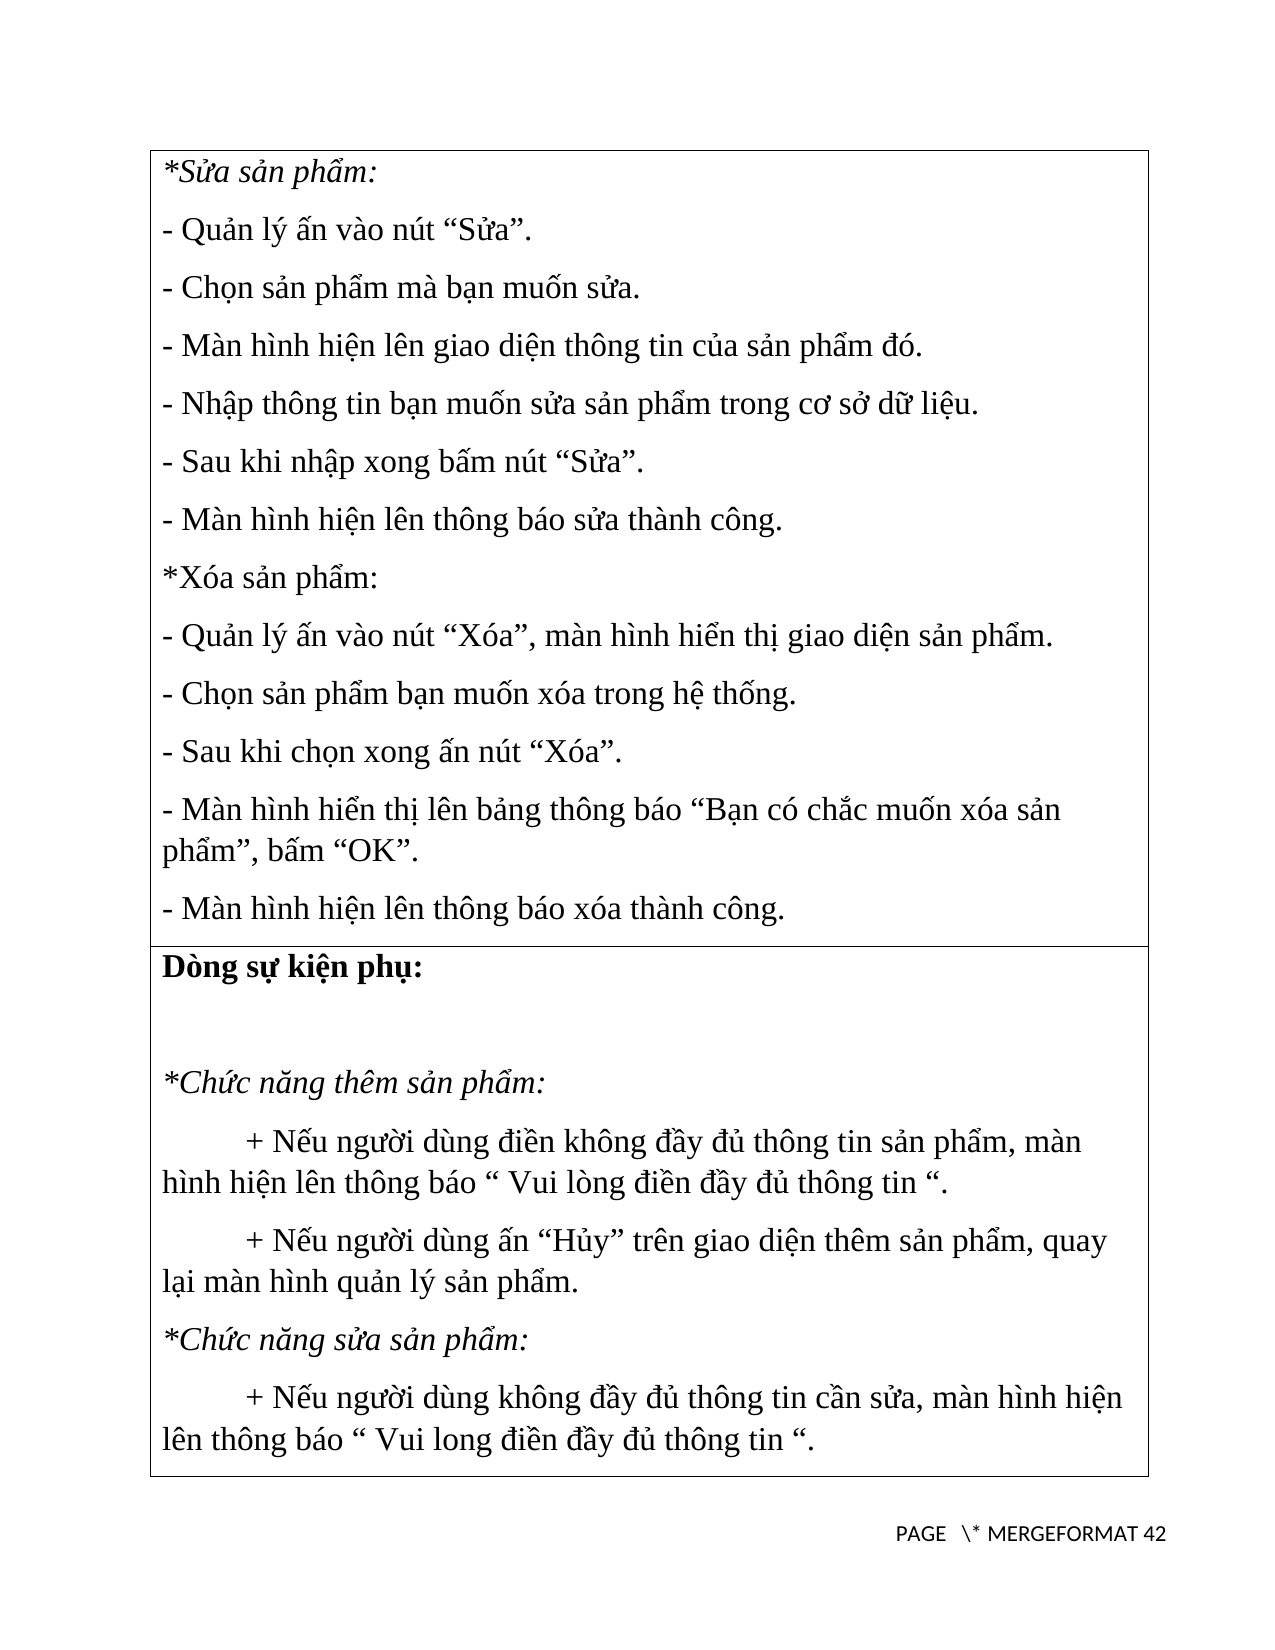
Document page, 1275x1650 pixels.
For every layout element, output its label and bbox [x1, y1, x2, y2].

table_cell [151, 947, 1148, 1476]
table_cell [151, 151, 1148, 946]
